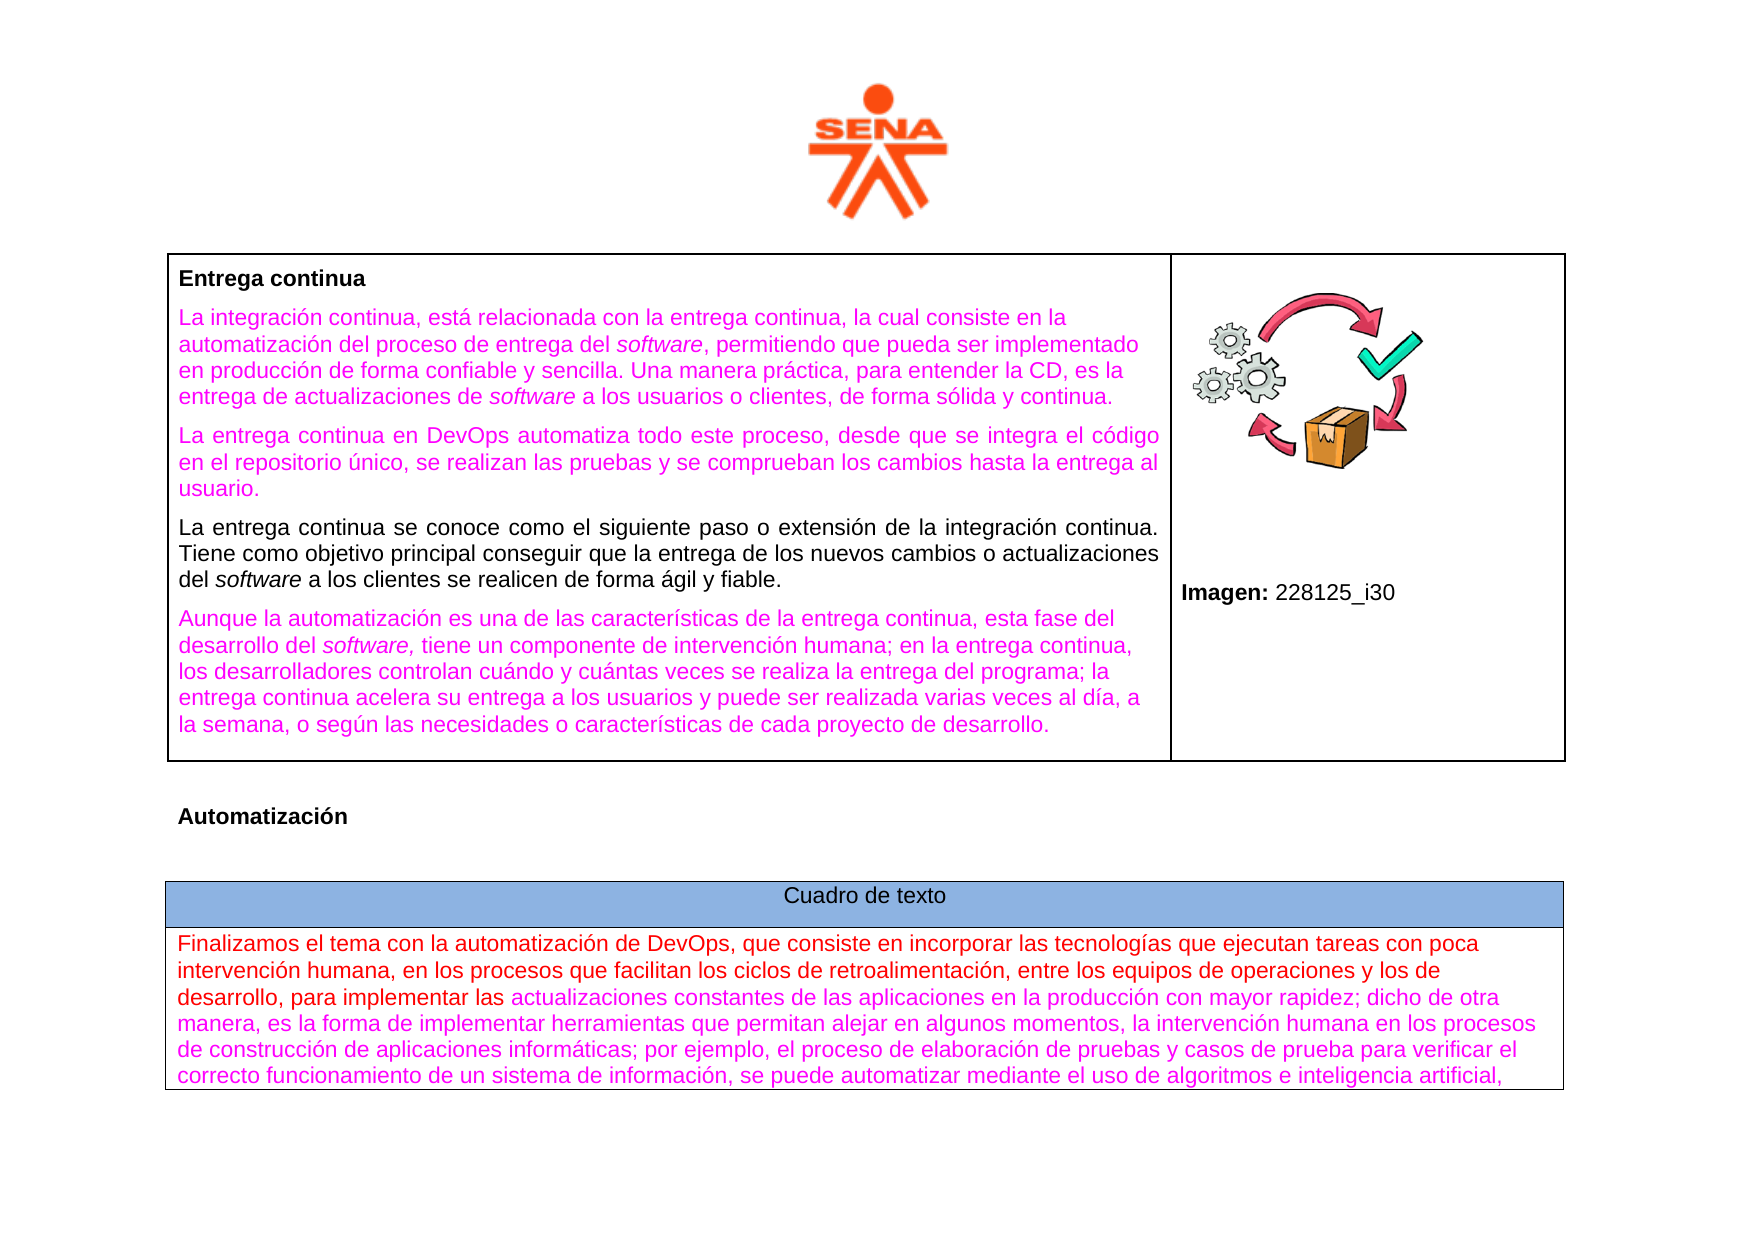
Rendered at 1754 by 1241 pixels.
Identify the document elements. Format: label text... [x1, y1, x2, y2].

table_cell Imagen: 228125_i30 [1172, 255, 1564, 760]
table_header Cuadro de texto [166, 882, 1563, 927]
picture [796, 75, 958, 227]
text Automatización [177, 801, 1577, 830]
table_cell Entrega continua La integración continua, está relacionada con la entrega continua, la cual consiste en la automatización del proceso de entrega del software, permitiendo que pueda ser implementado en producción de forma confiable y sencilla. Una manera práctica, para entender la CD, es la entrega de actualizaciones de software a los usuarios o clientes, de forma sólida y continua. La entrega continua en DevOps automatiza todo este proceso, desde que se integra el código en el repositorio único, se realizan las pruebas y se comprueban los cambios hasta la entrega al usuario. La entrega continua se conoce como el siguiente paso o extensión de la integración continua. Tiene como objetivo principal conseguir que la entrega de los nuevos cambios o actualizaciones del software a los clientes se realicen de forma ágil y fiable. Aunque la automatización es una de las características de la entrega continua, esta fase del desarrollo del software, tiene un componente de intervención humana; en la entrega continua, los desarrolladores controlan cuándo y cuántas veces se realiza la entrega del programa; la entrega continua acelera su entrega a los usuarios y puede ser realizada varias veces al día, a la semana, o según las necesidades o características de cada proyecto de desarrollo. [169, 255, 1170, 760]
picture [1171, 293, 1445, 469]
